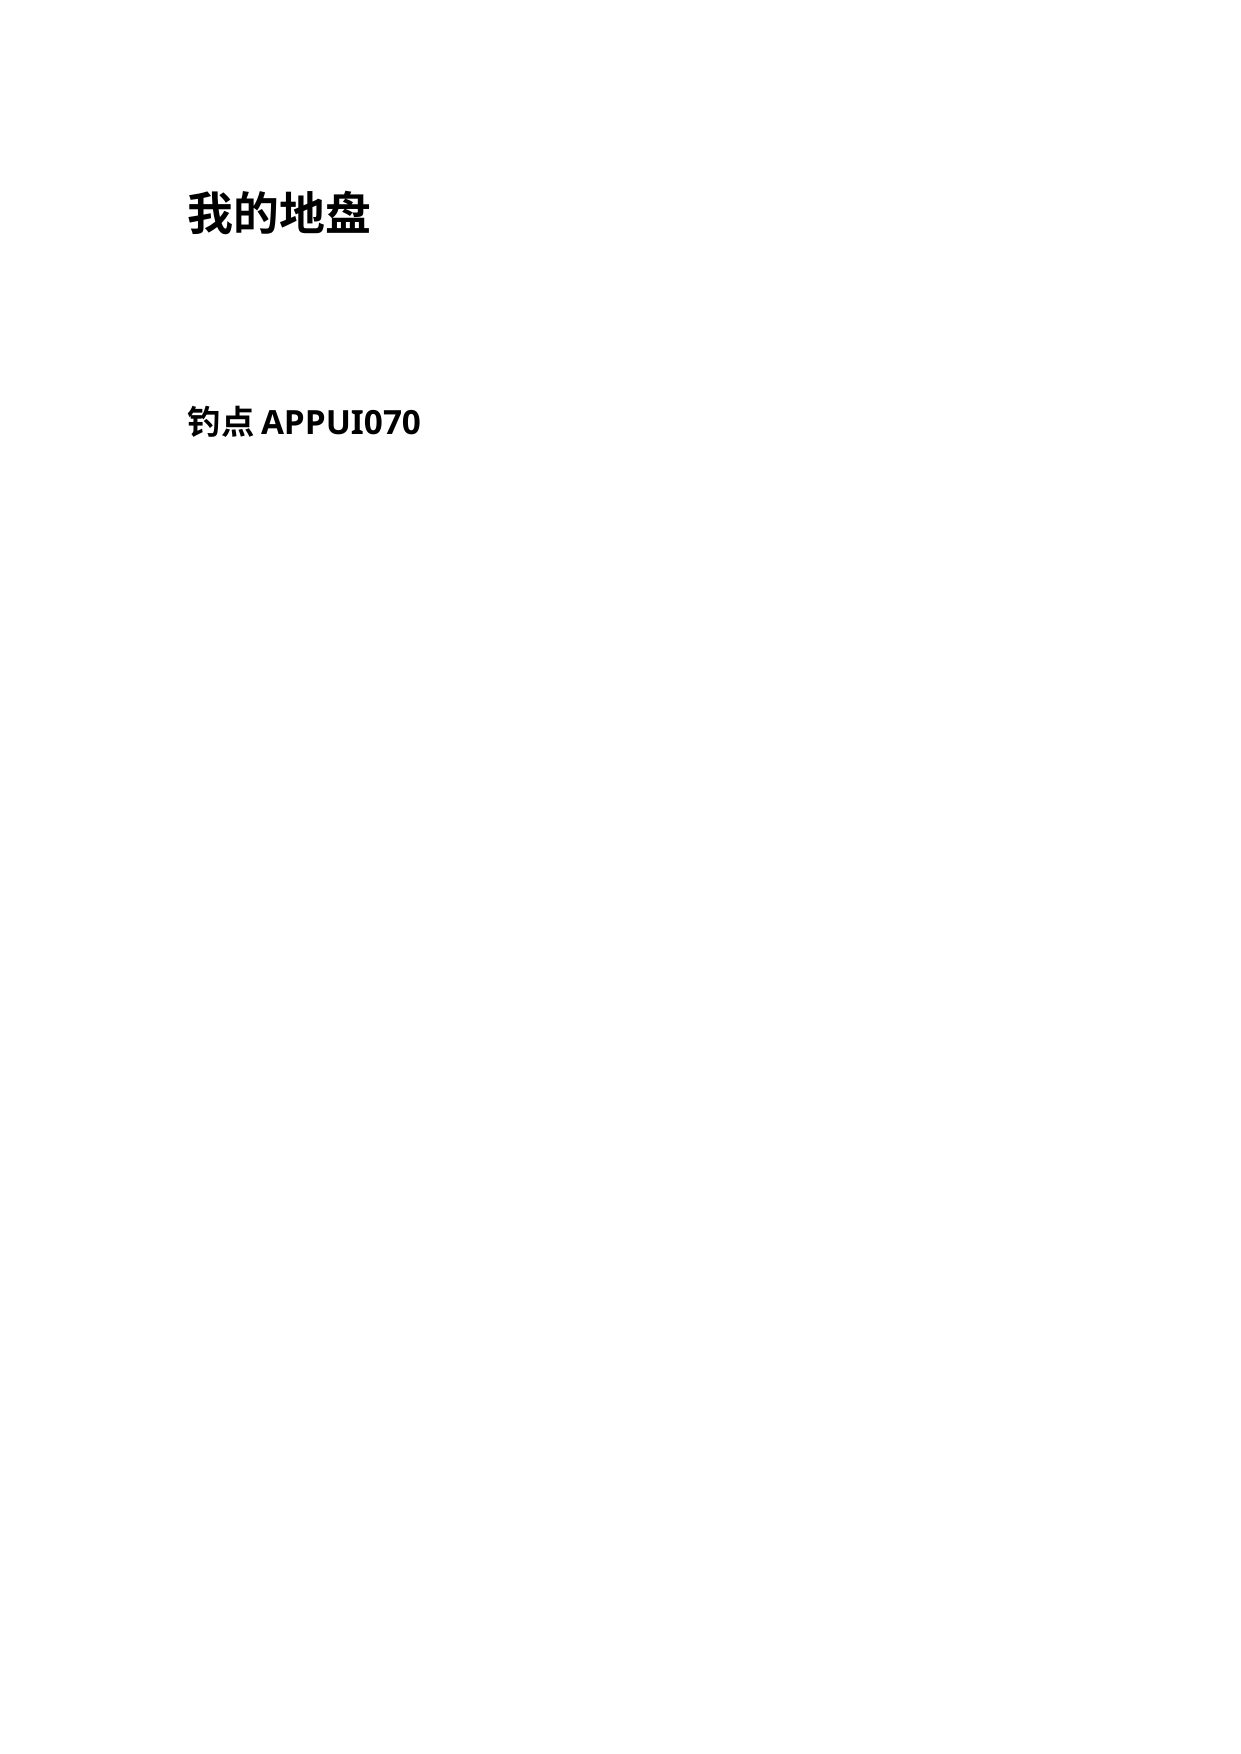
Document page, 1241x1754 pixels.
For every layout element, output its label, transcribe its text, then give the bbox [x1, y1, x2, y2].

subtitle 钓点APPUI070 [187, 387, 1053, 452]
subtitle 我的地盘 [187, 162, 1053, 259]
